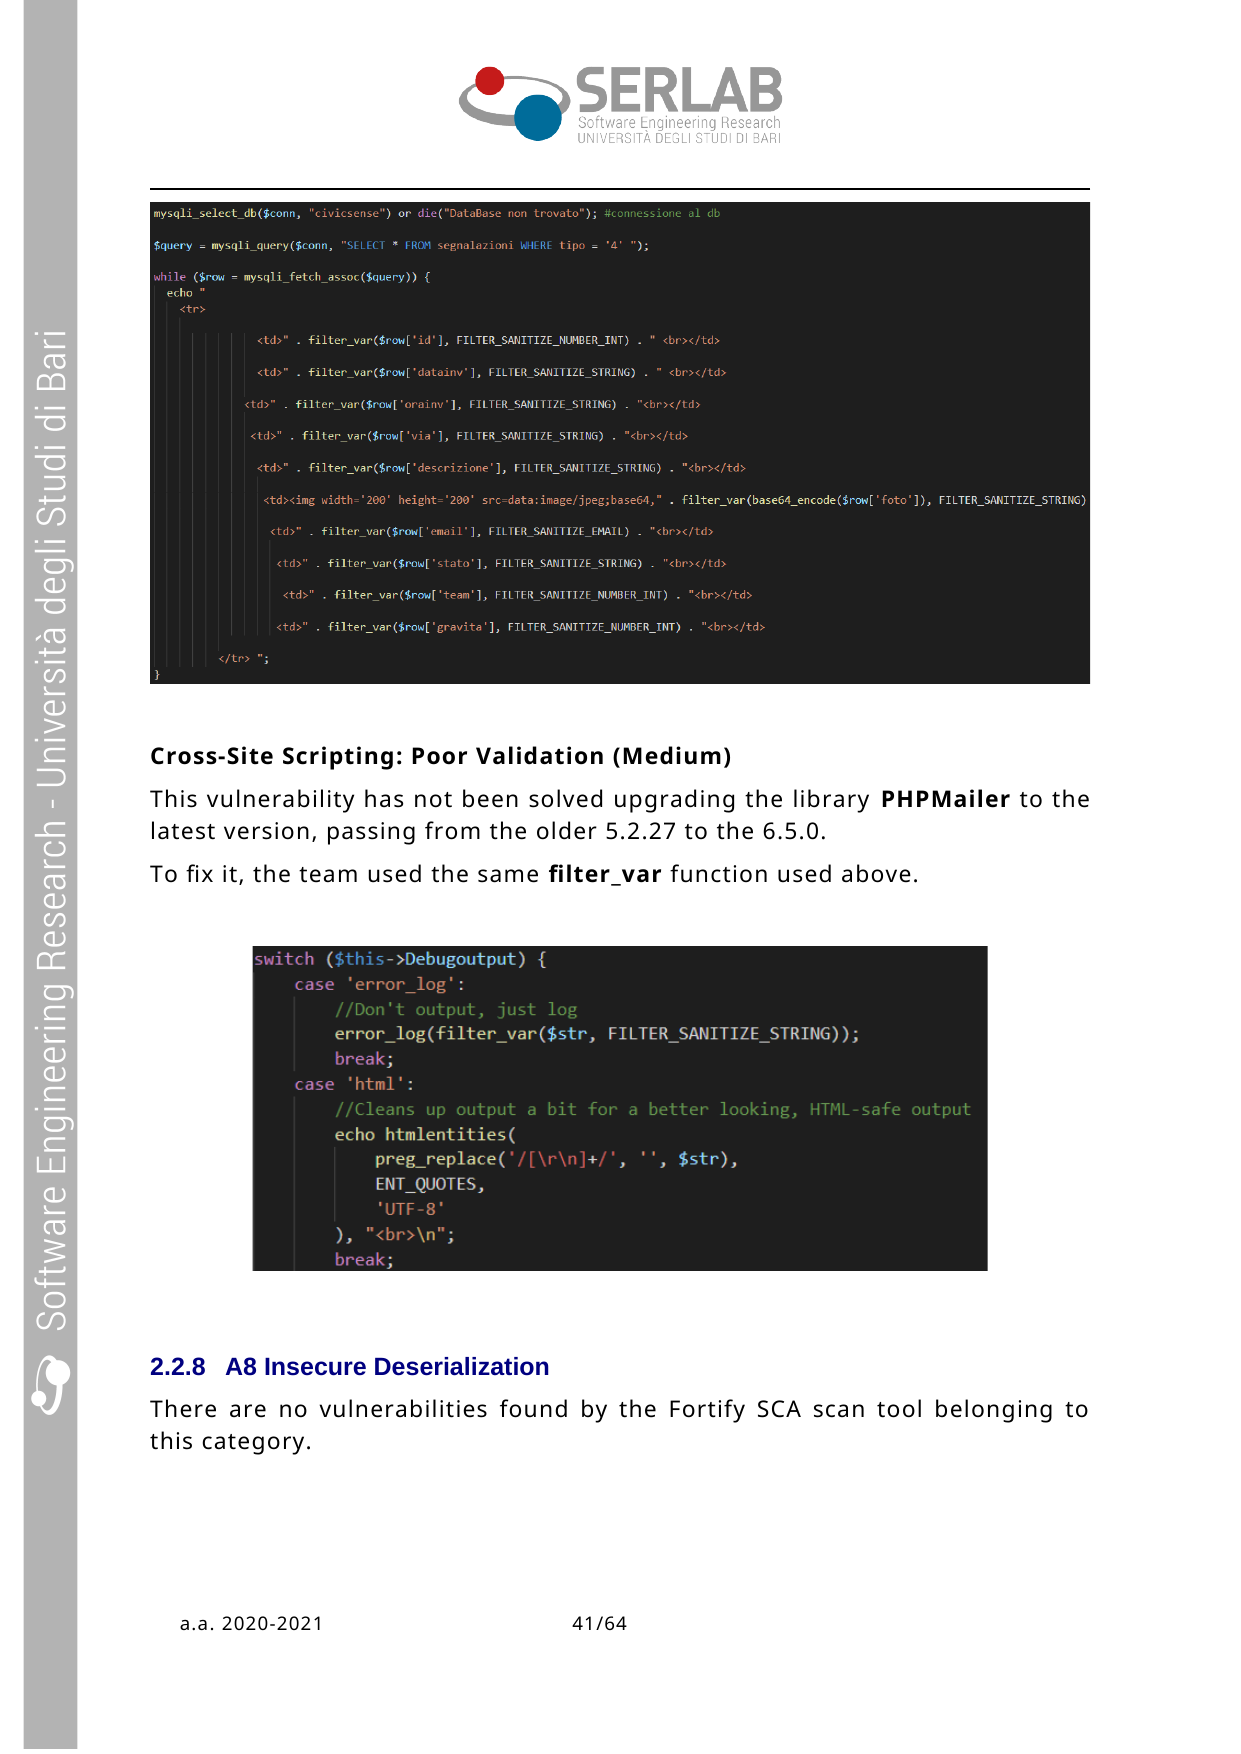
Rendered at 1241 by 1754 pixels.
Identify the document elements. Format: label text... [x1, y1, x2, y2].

text To fix it, the team used the same filter_var function used above. [150, 858, 1090, 890]
picture [150, 202, 1091, 684]
picture [23, 0, 78, 1749]
text Cross-Site Scripting: Poor Validation (Medium) [150, 740, 1090, 771]
text This vulnerability has not been solved upgrading the library PHPMailer to the latest version, passing from the older 5.2.27 to the 6.5.0. [150, 783, 1090, 846]
text There are no vulnerabilities found by the Fortify SCA scan tool belonging to this category. [150, 1393, 1090, 1456]
picture [252, 946, 988, 1271]
subtitle A8 Insecure Deserialization [150, 1352, 1090, 1381]
picture [455, 65, 785, 145]
